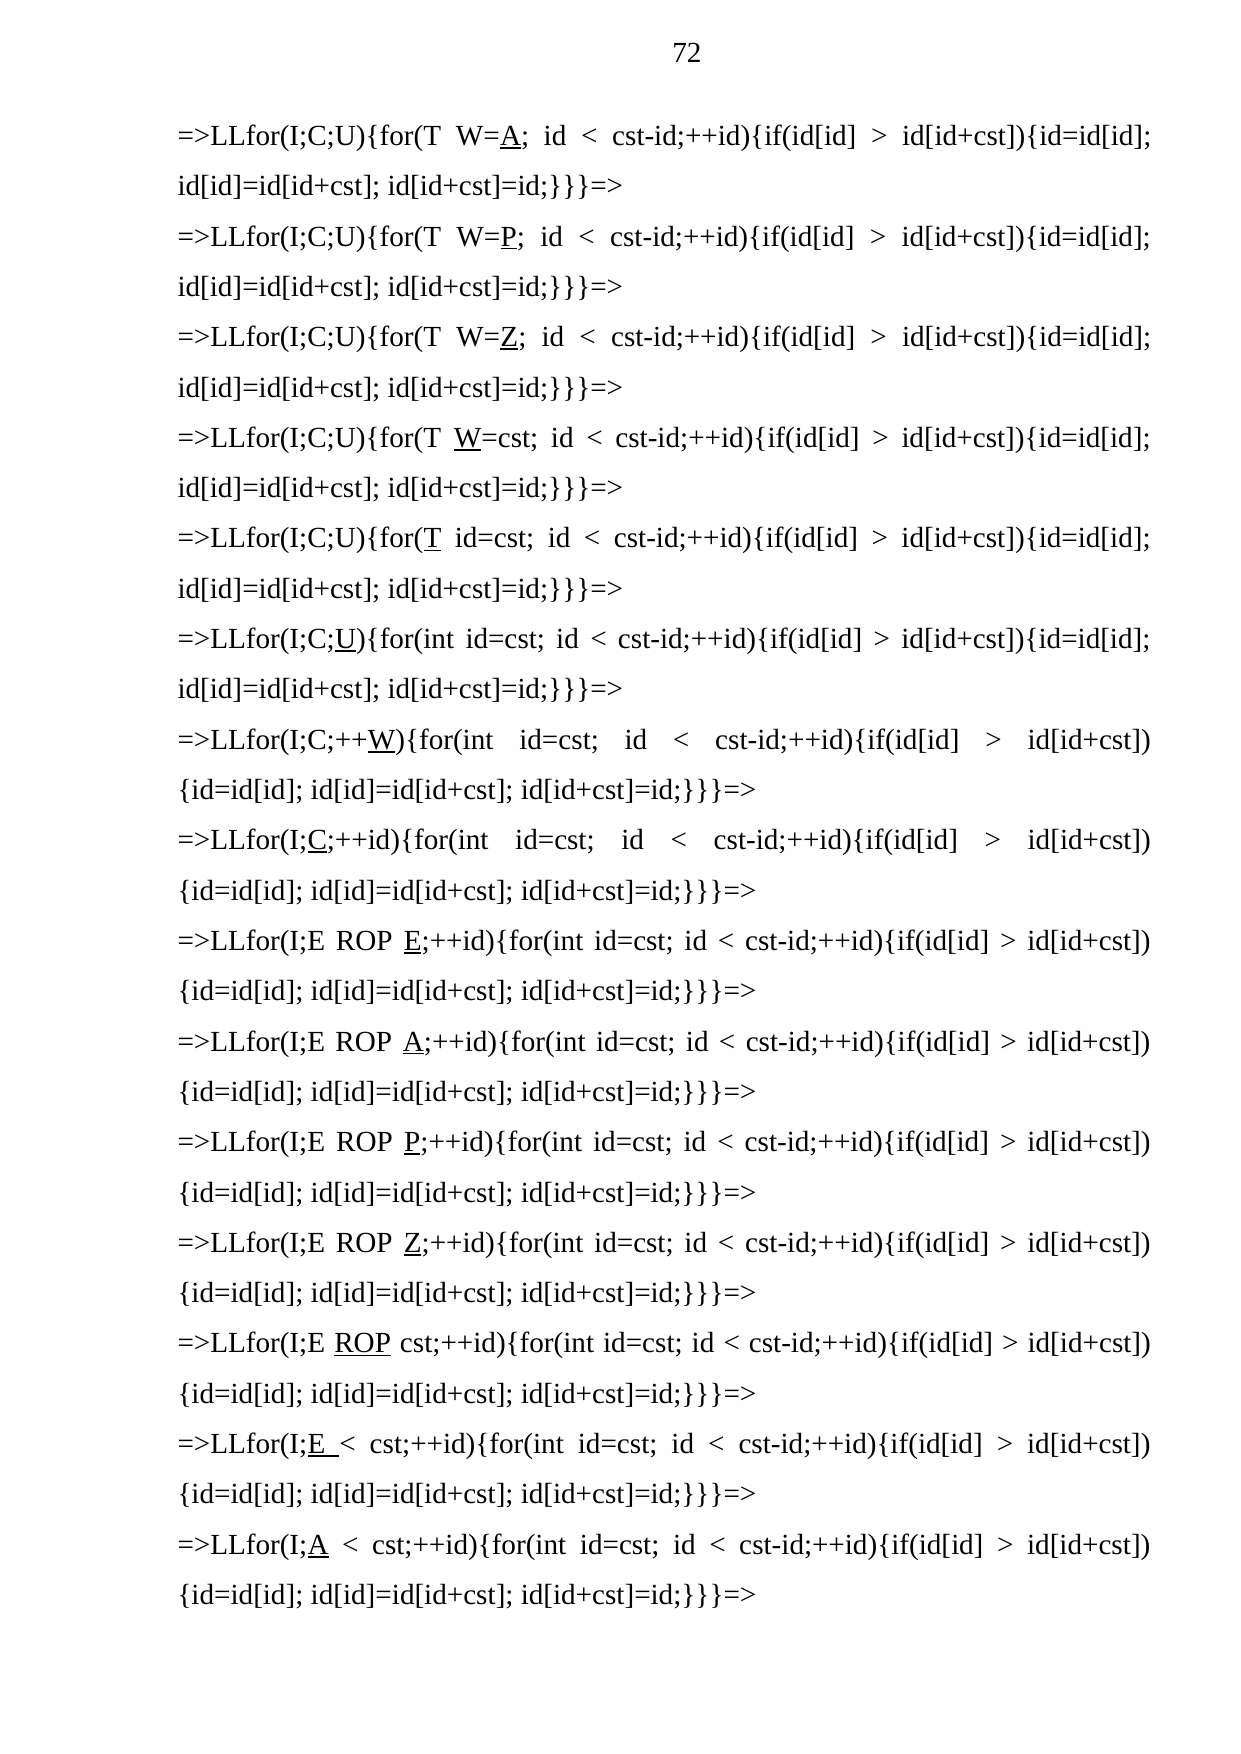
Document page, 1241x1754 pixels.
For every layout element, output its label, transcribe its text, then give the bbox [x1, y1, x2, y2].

text =>LLfor(I;E ROP P;++id){for(int id=cst; id < cst-id;++id){if(id[id] > id[id+cst]){id=id[id]; id[id]=id[id+cst]; id[id+cst]=id;}}}=> [177, 1124, 1152, 1208]
text =>LLfor(I;E ROP cst;++id){for(int id=cst; id < cst-id;++id){if(id[id] > id[id+cst]){id=id[id]; id[id]=id[id+cst]; id[id+cst]=id;}}}=> [177, 1326, 1152, 1409]
text =>LLfor(I;C;++W){for(int id=cst; id < cst-id;++id){if(id[id] > id[id+cst]){id=id[id]; id[id]=id[id+cst]; id[id+cst]=id;}}}=> [177, 722, 1152, 806]
text =>LLfor(I;C;++id){for(int id=cst; id < cst-id;++id){if(id[id] > id[id+cst]){id=id[id]; id[id]=id[id+cst]; id[id+cst]=id;}}}=> [177, 822, 1152, 906]
text =>LLfor(I;C;U){for(T id=cst; id < cst-id;++id){if(id[id] > id[id+cst]){id=id[id]; id[id]=id[id+cst]; id[id+cst]=id;}}}=> [177, 521, 1152, 604]
text =>LLfor(I;C;U){for(T W=A; id < cst-id;++id){if(id[id] > id[id+cst]){id=id[id]; id[id]=id[id+cst]; id[id+cst]=id;}}}=> [177, 118, 1152, 202]
text =>LLfor(I;C;U){for(T W=cst; id < cst-id;++id){if(id[id] > id[id+cst]){id=id[id]; id[id]=id[id+cst]; id[id+cst]=id;}}}=> [177, 420, 1152, 504]
text =>LLfor(I;A < cst;++id){for(int id=cst; id < cst-id;++id){if(id[id] > id[id+cst]){id=id[id]; id[id]=id[id+cst]; id[id+cst]=id;}}}=> [177, 1527, 1152, 1611]
text =>LLfor(I;E ROP Z;++id){for(int id=cst; id < cst-id;++id){if(id[id] > id[id+cst]){id=id[id]; id[id]=id[id+cst]; id[id+cst]=id;}}}=> [177, 1225, 1152, 1309]
text =>LLfor(I;C;U){for(T W=Z; id < cst-id;++id){if(id[id] > id[id+cst]){id=id[id]; id[id]=id[id+cst]; id[id+cst]=id;}}}=> [177, 319, 1152, 403]
text =>LLfor(I;E ROP E;++id){for(int id=cst; id < cst-id;++id){if(id[id] > id[id+cst]){id=id[id]; id[id]=id[id+cst]; id[id+cst]=id;}}}=> [177, 923, 1152, 1007]
text =>LLfor(I;E ROP A;++id){for(int id=cst; id < cst-id;++id){if(id[id] > id[id+cst]){id=id[id]; id[id]=id[id+cst]; id[id+cst]=id;}}}=> [177, 1024, 1152, 1108]
text =>LLfor(I;E < cst;++id){for(int id=cst; id < cst-id;++id){if(id[id] > id[id+cst]){id=id[id]; id[id]=id[id+cst]; id[id+cst]=id;}}}=> [177, 1426, 1152, 1510]
text =>LLfor(I;C;U){for(T W=P; id < cst-id;++id){if(id[id] > id[id+cst]){id=id[id]; id[id]=id[id+cst]; id[id+cst]=id;}}}=> [177, 219, 1152, 303]
text =>LLfor(I;C;U){for(int id=cst; id < cst-id;++id){if(id[id] > id[id+cst]){id=id[id]; id[id]=id[id+cst]; id[id+cst]=id;}}}=> [177, 621, 1152, 705]
